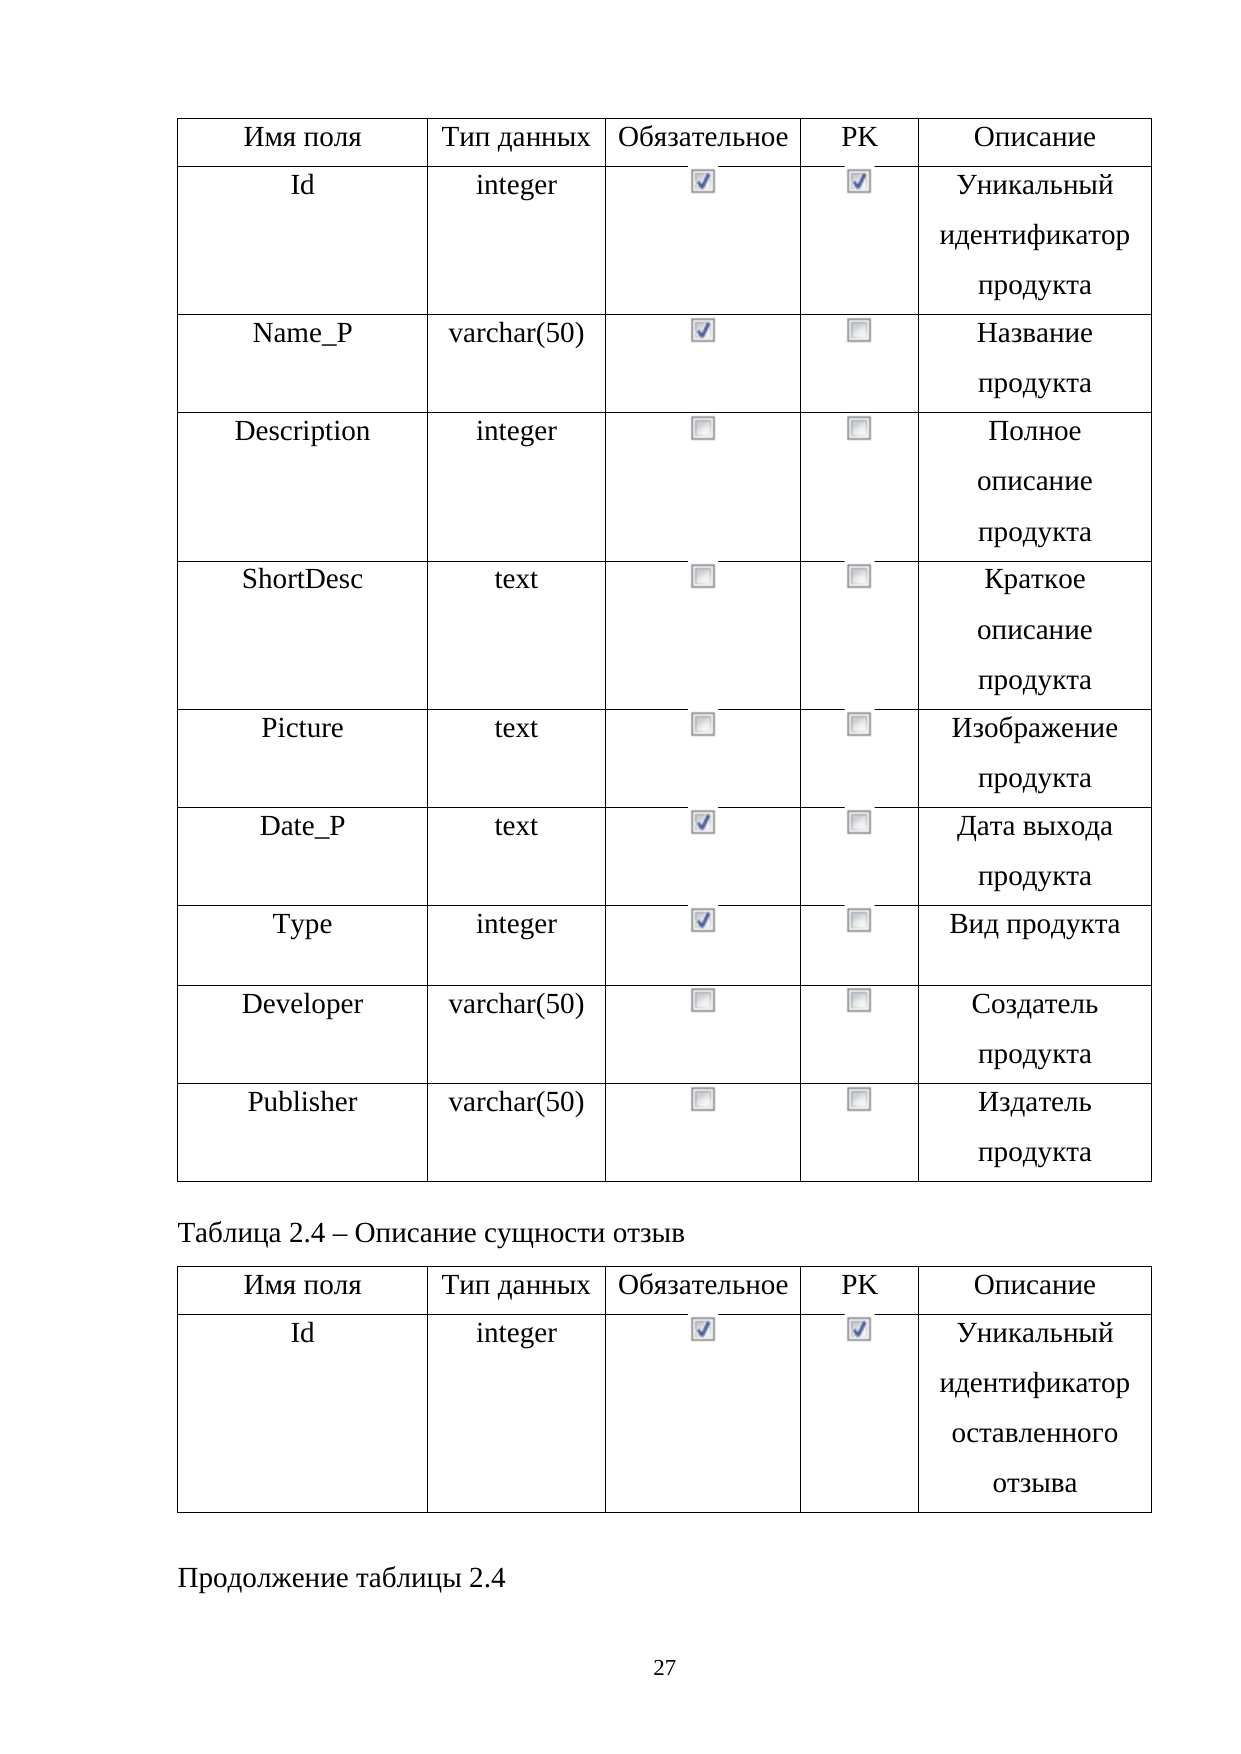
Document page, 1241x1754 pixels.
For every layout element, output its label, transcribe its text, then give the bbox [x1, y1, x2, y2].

table_cell [801, 413, 918, 561]
table_cell Краткое описание продукта [919, 562, 1151, 709]
table_cell Издатель продукта [919, 1084, 1151, 1181]
table_cell Уникальный идентификатор продукта [919, 167, 1151, 314]
table_cell [801, 710, 918, 807]
table_cell Уникальный идентификатор оставленного отзыва [919, 1315, 1151, 1512]
table_header PK [801, 1267, 918, 1314]
table_cell Вид продукта [919, 906, 1151, 985]
picture [688, 807, 719, 838]
table_cell [606, 906, 800, 985]
table_cell Publisher [178, 1084, 427, 1181]
picture [844, 905, 875, 936]
table_cell Id [178, 1315, 427, 1512]
table_cell Создатель продукта [919, 986, 1151, 1083]
table_header Обязательное [606, 1267, 800, 1314]
table_cell [606, 1084, 800, 1181]
picture [844, 561, 875, 592]
table_cell Id [178, 167, 427, 314]
picture [844, 166, 875, 197]
table_cell Developer [178, 986, 427, 1083]
table_cell [606, 986, 800, 1083]
table_cell [606, 710, 800, 807]
table_cell integer [428, 906, 605, 985]
text Продолжение таблицы 2.4 [177, 1560, 1152, 1594]
picture [688, 1314, 719, 1345]
table_cell Date_P [178, 808, 427, 905]
picture [688, 709, 719, 740]
table_cell text [428, 710, 605, 807]
picture [688, 1084, 719, 1114]
table_header PK [801, 119, 918, 166]
table_cell integer [428, 413, 605, 561]
picture [844, 807, 875, 838]
table_cell [801, 562, 918, 709]
table_cell [801, 986, 918, 1083]
table_cell Изображение продукта [919, 710, 1151, 807]
table_cell Description [178, 413, 427, 561]
table_cell [801, 167, 918, 314]
picture [688, 413, 719, 444]
table_cell [801, 1084, 918, 1181]
table_header Тип данных [428, 119, 605, 166]
table_cell integer [428, 167, 605, 314]
table_cell text [428, 562, 605, 709]
table_cell [801, 1315, 918, 1512]
table_cell varchar(50) [428, 315, 605, 412]
table_cell [606, 1315, 800, 1512]
table_cell [606, 413, 800, 561]
table_cell [606, 808, 800, 905]
picture [844, 1084, 875, 1114]
table_cell [606, 167, 800, 314]
table_cell Дата выхода продукта [919, 808, 1151, 905]
table_cell Name_P [178, 315, 427, 412]
table_cell text [428, 808, 605, 905]
table_header Имя поля [178, 1267, 427, 1314]
picture [688, 315, 719, 346]
table_cell integer [428, 1315, 605, 1512]
picture [688, 986, 719, 1016]
table_cell varchar(50) [428, 1084, 605, 1181]
picture [844, 1314, 875, 1345]
table_cell Полное описание продукта [919, 413, 1151, 561]
table_cell Type [178, 906, 427, 985]
table_cell [801, 906, 918, 985]
picture [844, 986, 875, 1016]
table_cell [606, 562, 800, 709]
table_cell [606, 315, 800, 412]
table_header Описание [919, 119, 1151, 166]
picture [688, 561, 719, 592]
table_cell [801, 808, 918, 905]
picture [844, 315, 875, 346]
table_cell [801, 315, 918, 412]
table_cell ShortDesc [178, 562, 427, 709]
table_header Имя поля [178, 119, 427, 166]
text Таблица 2.4 – Описание сущности отзыв [177, 1216, 1152, 1249]
picture [688, 905, 719, 936]
table_cell varchar(50) [428, 986, 605, 1083]
table_header Описание [919, 1267, 1151, 1314]
picture [688, 166, 719, 197]
table_cell Название продукта [919, 315, 1151, 412]
table_cell Picture [178, 710, 427, 807]
table_header Тип данных [428, 1267, 605, 1314]
table_header Обязательное [606, 119, 800, 166]
picture [844, 413, 875, 444]
picture [844, 709, 875, 740]
